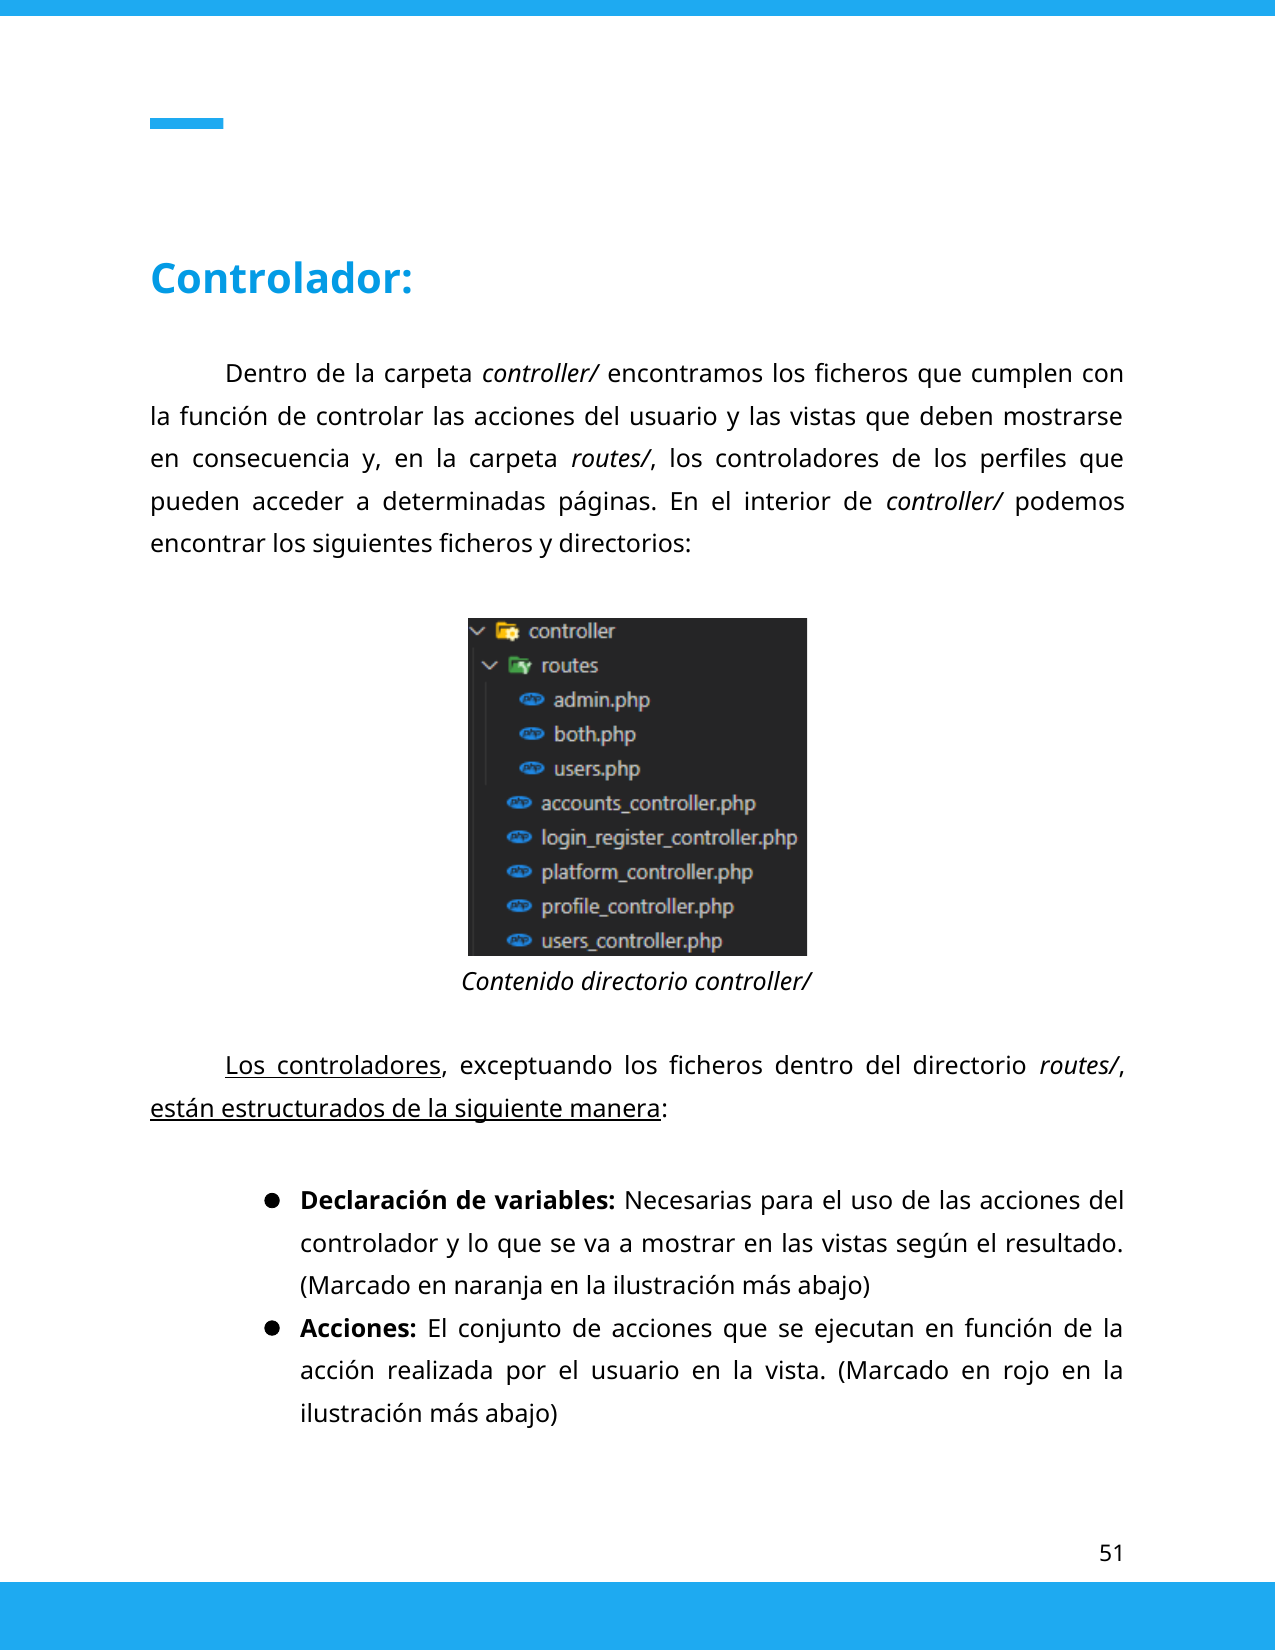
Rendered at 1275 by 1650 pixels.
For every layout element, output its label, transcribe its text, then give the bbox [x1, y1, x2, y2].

list Declaración de variables: Necesarias para el uso de las acciones del controlador y lo que se va a mostrar en las vistas según el resultado. (Marcado en naranja en la ilustración más abajo) [262, 1183, 1125, 1302]
picture [0, 0, 1275, 16]
picture [0, 1582, 1275, 1650]
picture [468, 618, 808, 956]
picture [150, 118, 224, 129]
text Dentro de la carpeta controller/ encontramos los ficheros que cumplen con la función de controlar las acciones del usuario y las vistas que deben mostrarse en consecuencia y, en la carpeta routes/, los controladores de los perfiles que pueden acceder a determinadas páginas. En el interior de controller/ podemos encontrar los siguientes ficheros y directorios: [150, 356, 1125, 560]
list Acciones: El conjunto de acciones que se ejecutan en función de la acción realizada por el usuario en la vista. (Marcado en rojo en la ilustración más abajo) [262, 1310, 1125, 1429]
text Los controladores, exceptuando los ficheros dentro del directorio routes/, están estructurados de la siguiente manera: [150, 1048, 1125, 1124]
text Contenido directorio controller/ [150, 964, 1125, 998]
text Controlador: [150, 249, 1125, 306]
